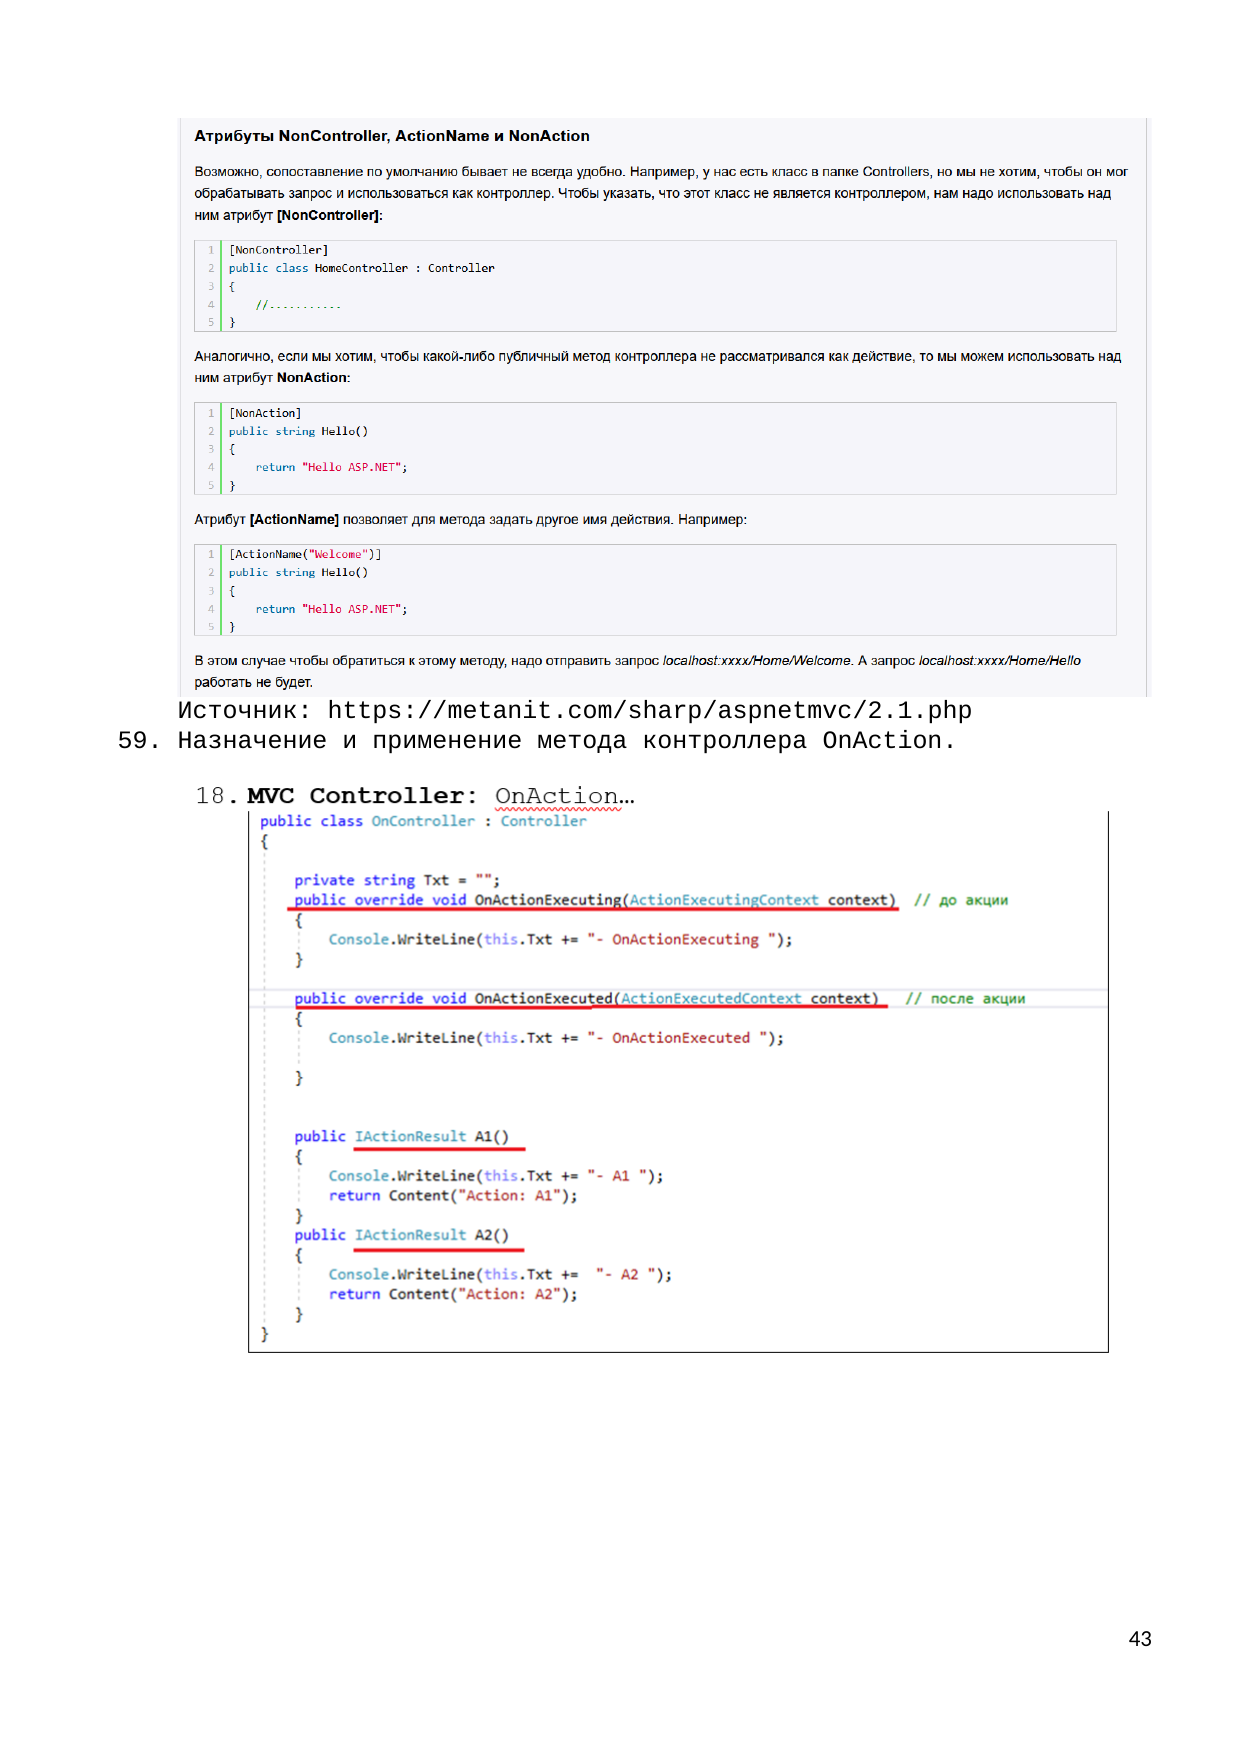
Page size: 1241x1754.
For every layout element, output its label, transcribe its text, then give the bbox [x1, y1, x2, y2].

list Назначение и применение метода контроллера OnAction. [177, 728, 1152, 756]
picture [177, 758, 1152, 1392]
picture [177, 118, 1152, 697]
list Источник: https://metanit.com/sharp/aspnetmvc/2.1.php [177, 698, 1152, 726]
